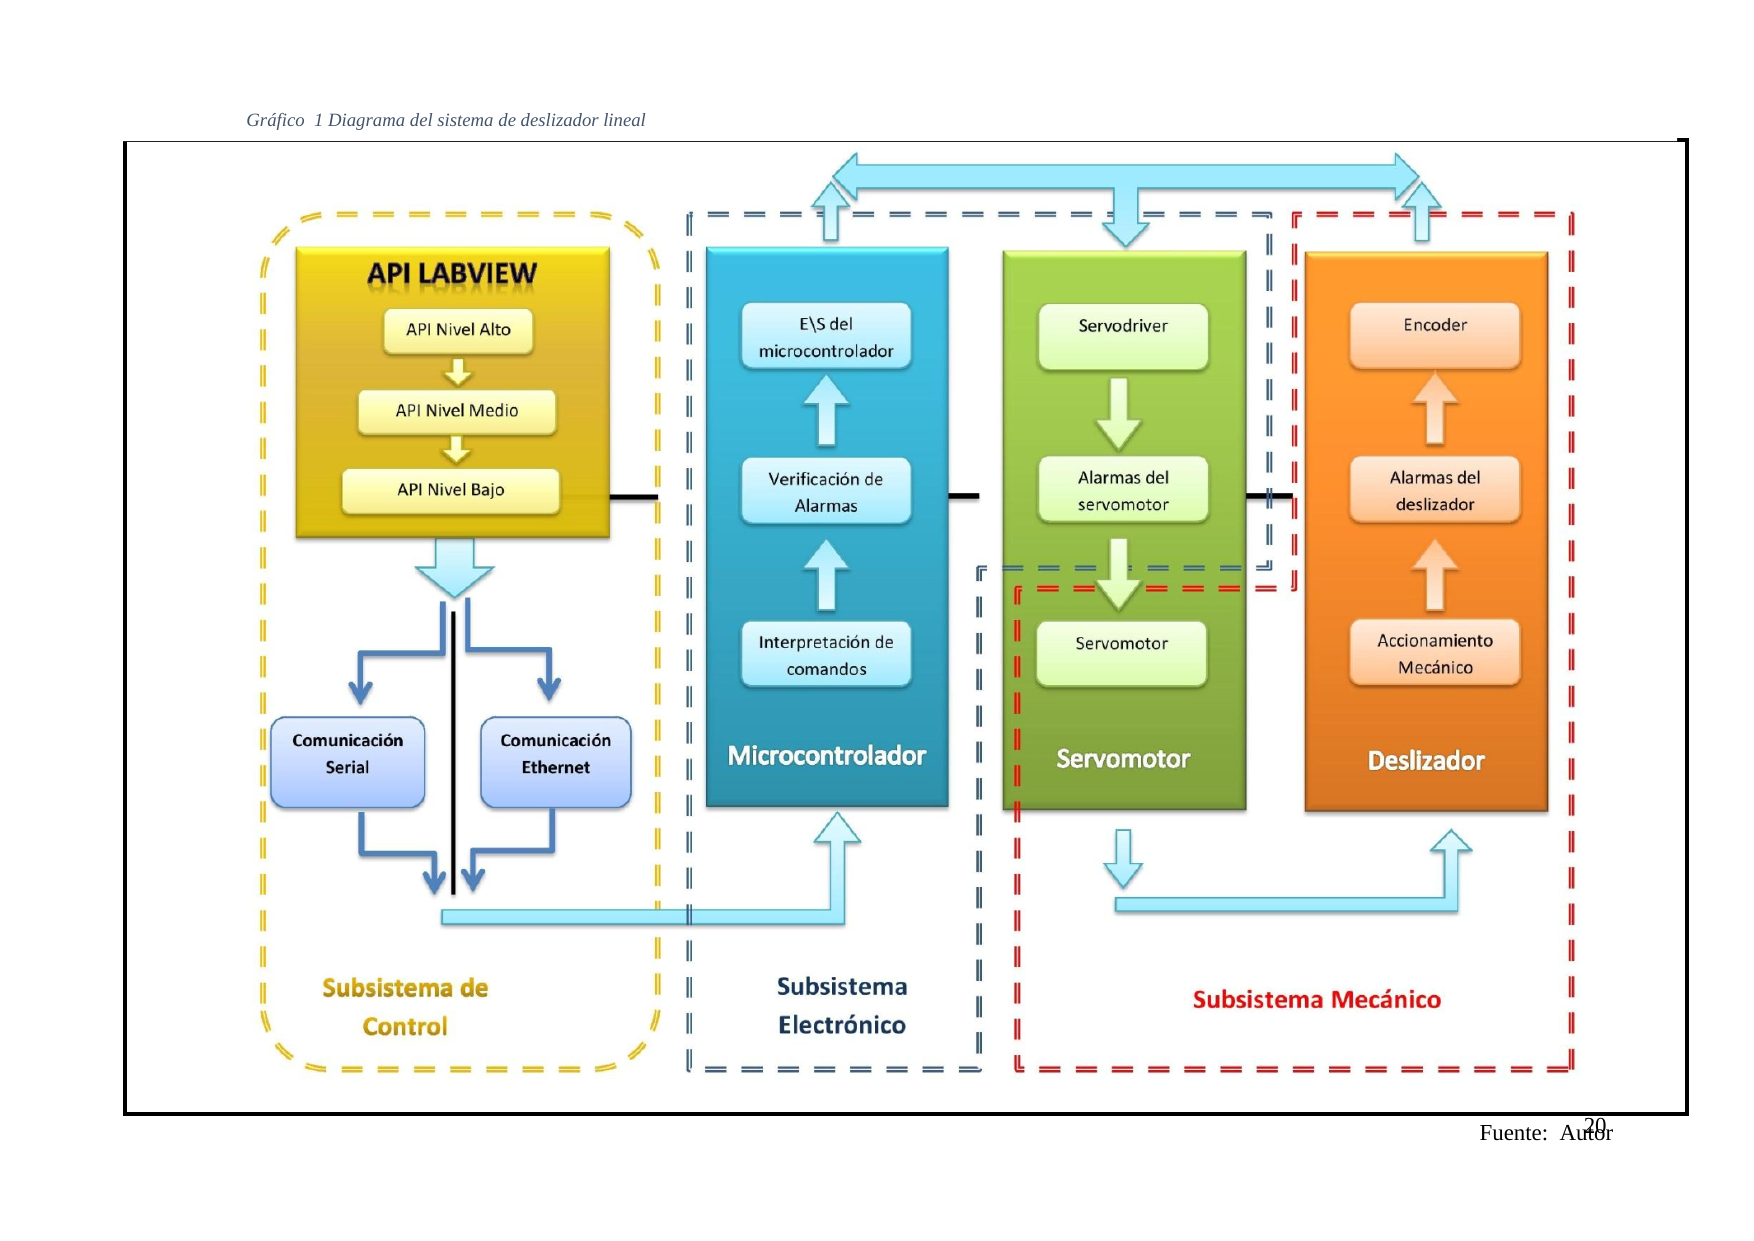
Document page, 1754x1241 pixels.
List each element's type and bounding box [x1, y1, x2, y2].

picture [185, 142, 1636, 1112]
picture [185, 1116, 1636, 1152]
